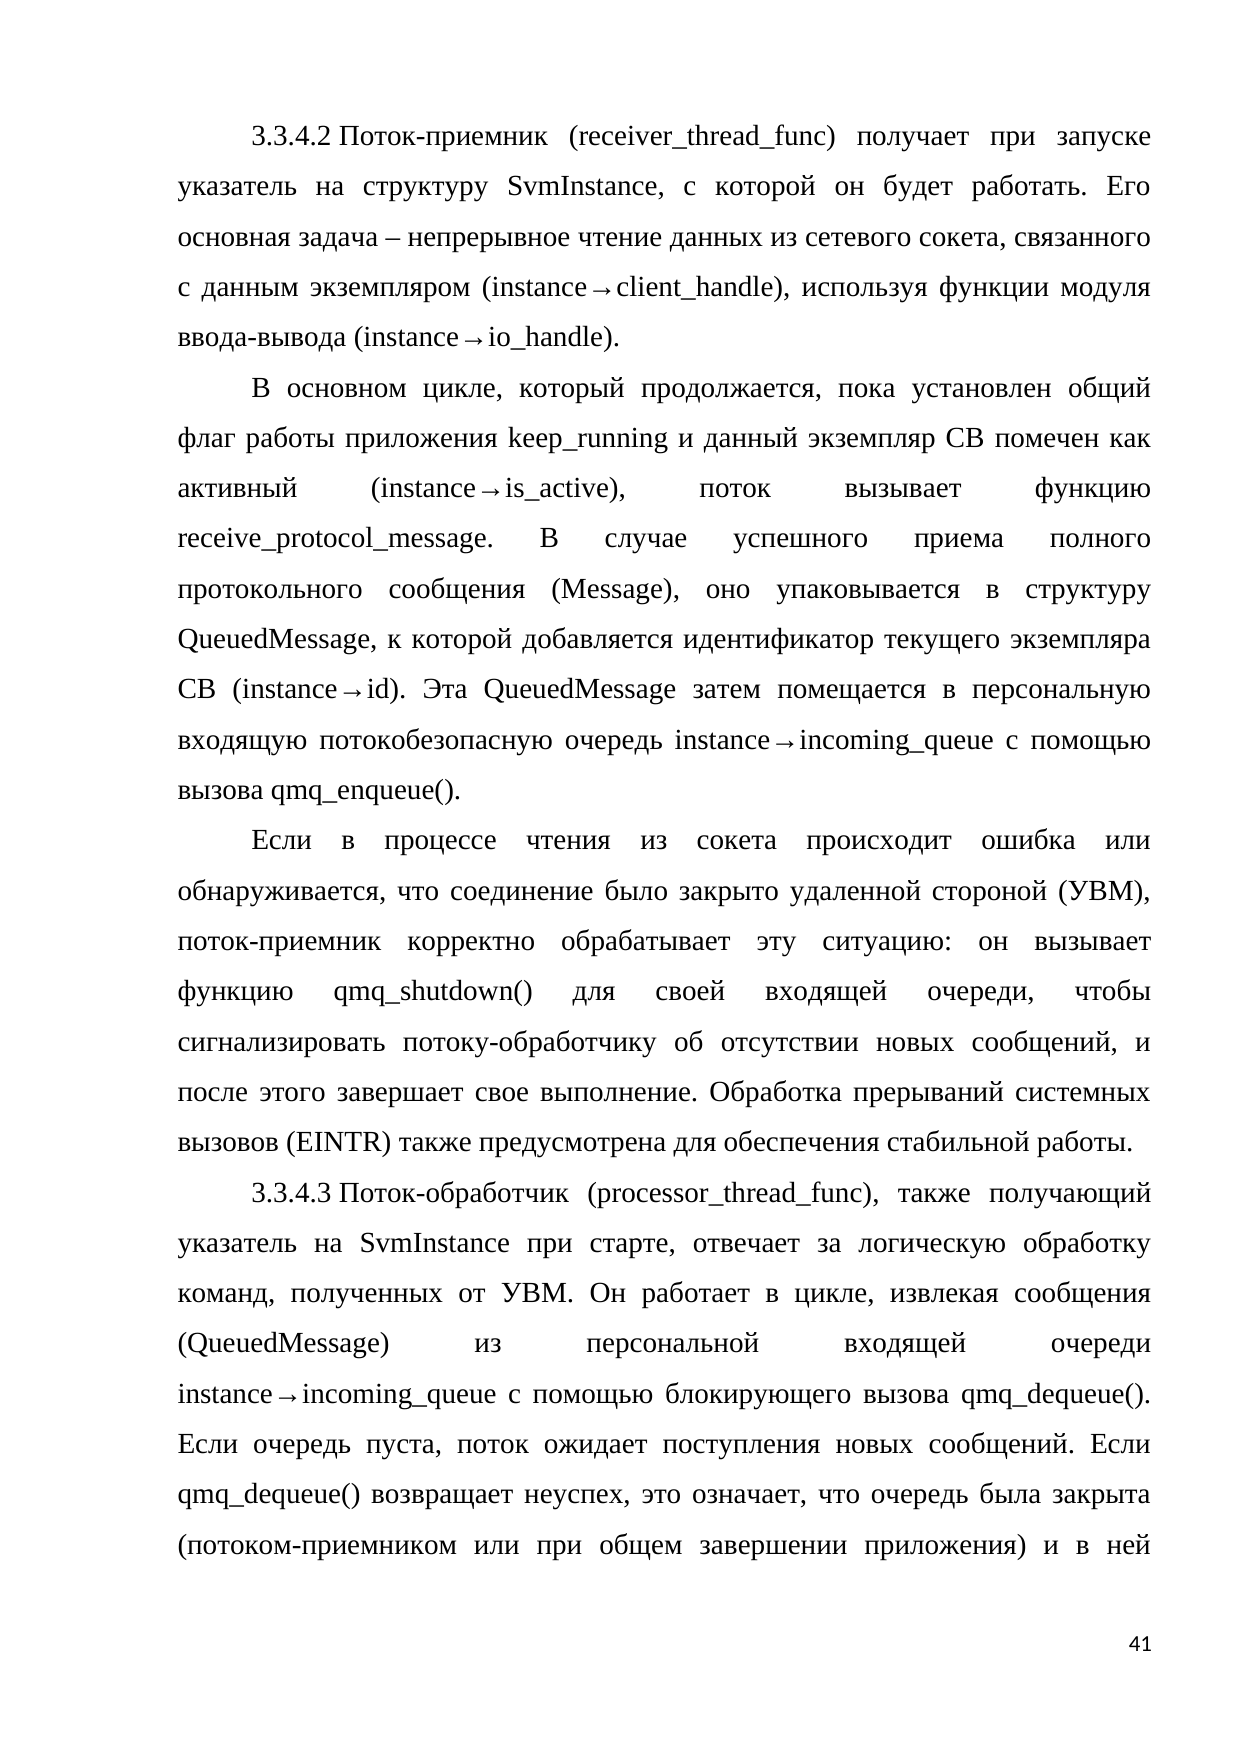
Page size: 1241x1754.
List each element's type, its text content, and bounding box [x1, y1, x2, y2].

text Поток-приемник (receiver_thread_func) получает при запуске указатель на структуру SvmInstance, с которой он будет работать. Его основная задача – непрерывное чтение данных из сетевого сокета, связанного с данным экземпляром (instance→client_handle), используя функции модуля ввода-вывода (instance→io_handle). [177, 118, 1152, 353]
text В основном цикле, который продолжается, пока установлен общий флаг работы приложения keep_running и данный экземпляр СВ помечен как активный (instance→is_active), поток вызывает функцию receive_protocol_message. В случае успешного приема полного протокольного сообщения (Message), оно упаковывается в структуру QueuedMessage, к которой добавляется идентификатор текущего экземпляра СВ (instance→id). Эта QueuedMessage затем помещается в персональную входящую потокобезопасную очередь instance→incoming_queue с помощью вызова qmq_enqueue(). [177, 370, 1152, 806]
text Если в процессе чтения из сокета происходит ошибка или обнаруживается, что соединение было закрыто удаленной стороной (УВМ), поток-приемник корректно обрабатывает эту ситуацию: он вызывает функцию qmq_shutdown() для своей входящей очереди, чтобы сигнализировать потоку-обработчику об отсутствии новых сообщений, и после этого завершает свое выполнение. Обработка прерываний системных вызовов (EINTR) также предусмотрена для обеспечения стабильной работы. [177, 822, 1152, 1158]
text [177, 1175, 1152, 1560]
